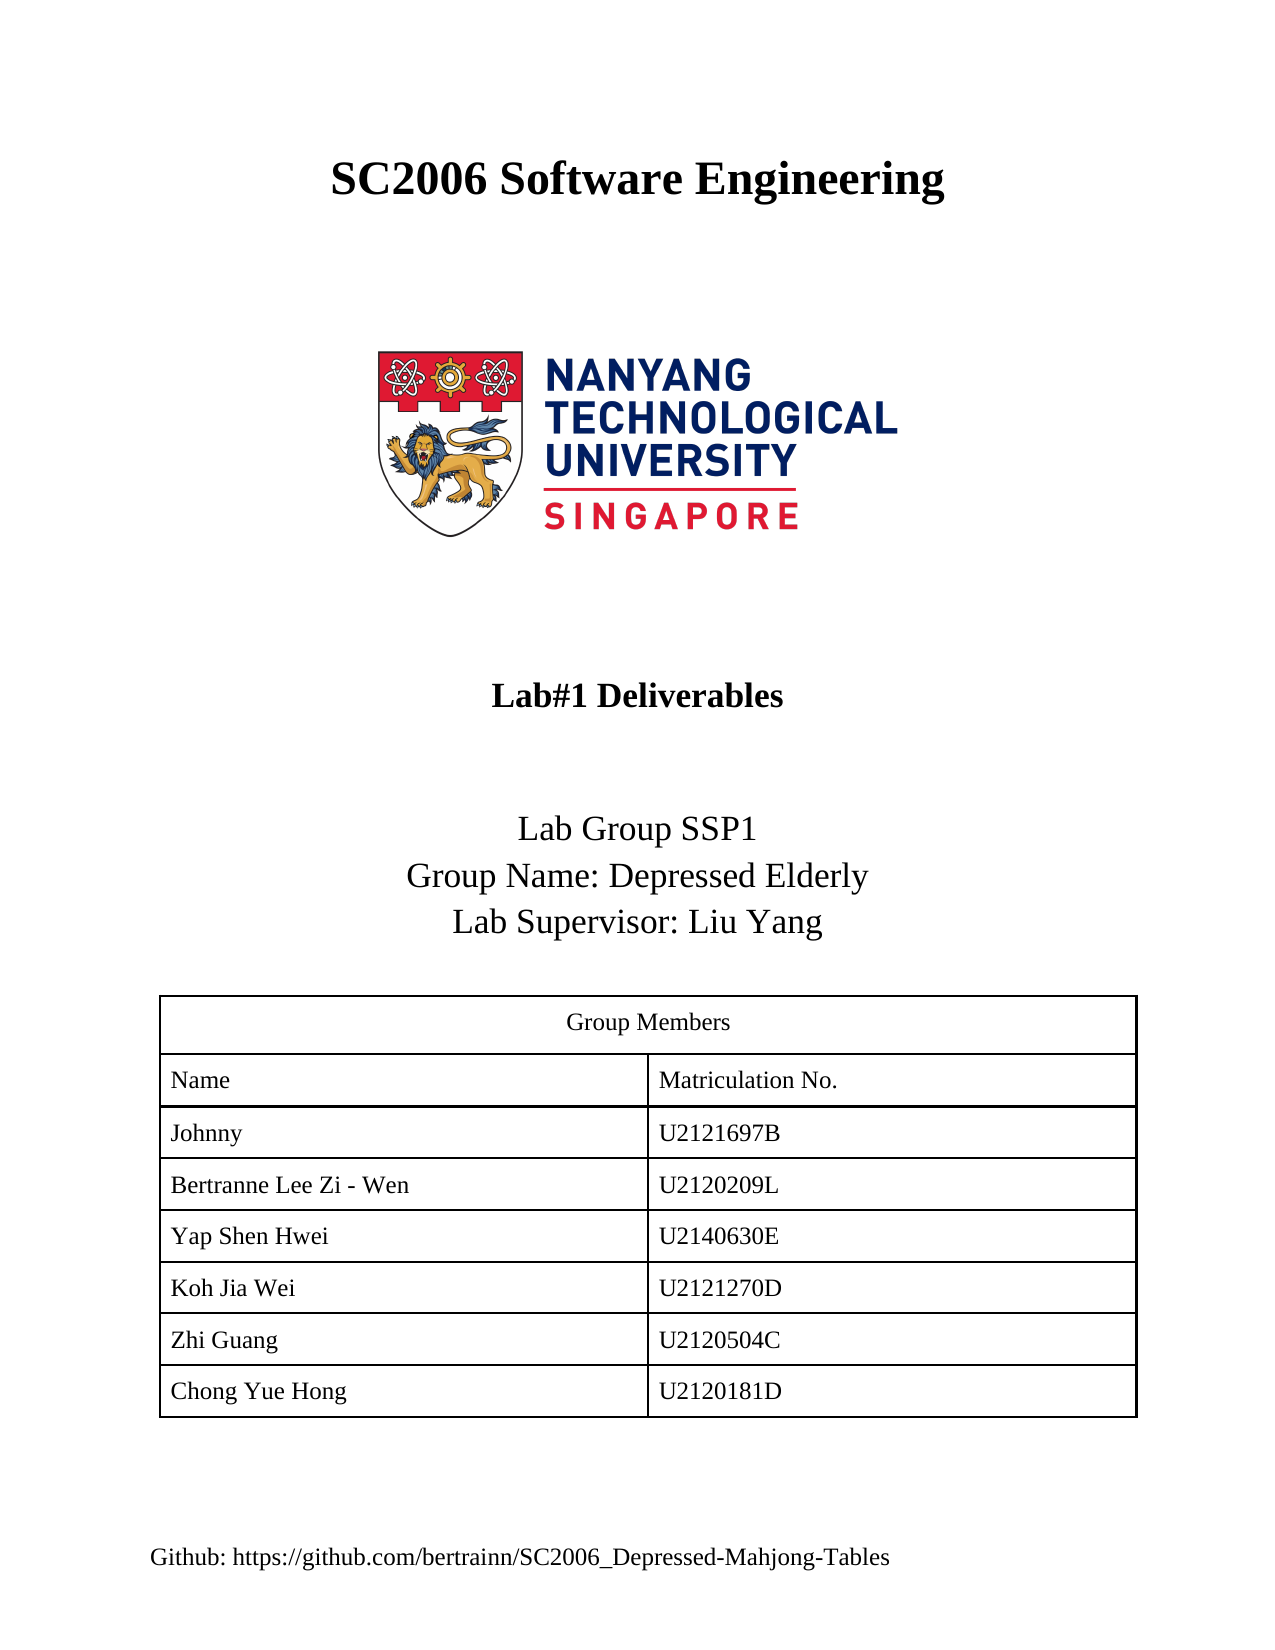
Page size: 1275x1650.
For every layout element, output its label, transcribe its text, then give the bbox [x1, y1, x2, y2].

text Lab Group SSP1 [150, 807, 1125, 848]
table_cell Zhi Guang [161, 1314, 647, 1364]
table_cell U2120504C [649, 1314, 1135, 1364]
table_cell U2120181D [649, 1366, 1135, 1416]
table_cell Matriculation No. [649, 1055, 1135, 1104]
table_cell U2120209L [649, 1159, 1135, 1209]
table_cell U2140630E [649, 1211, 1135, 1261]
table_cell U2121270D [649, 1263, 1135, 1312]
table_cell Bertranne Lee Zi - Wen [161, 1159, 647, 1209]
table_cell Yap Shen Hwei [161, 1211, 647, 1261]
text Lab#1 Deliverables [150, 674, 1125, 715]
table_cell Koh Jia Wei [161, 1263, 647, 1312]
table_cell Chong Yue Hong [161, 1366, 647, 1416]
text Group Name: Depressed Elderly [150, 854, 1125, 895]
picture [300, 307, 975, 577]
table_cell Name [161, 1055, 647, 1104]
text Lab Supervisor: Liu Yang [150, 901, 1125, 942]
table_cell U2121697B [649, 1108, 1135, 1157]
table_cell Johnny [161, 1108, 647, 1157]
text SC2006 Software Engineering [150, 150, 1125, 205]
table_header Group Members [161, 997, 1135, 1053]
